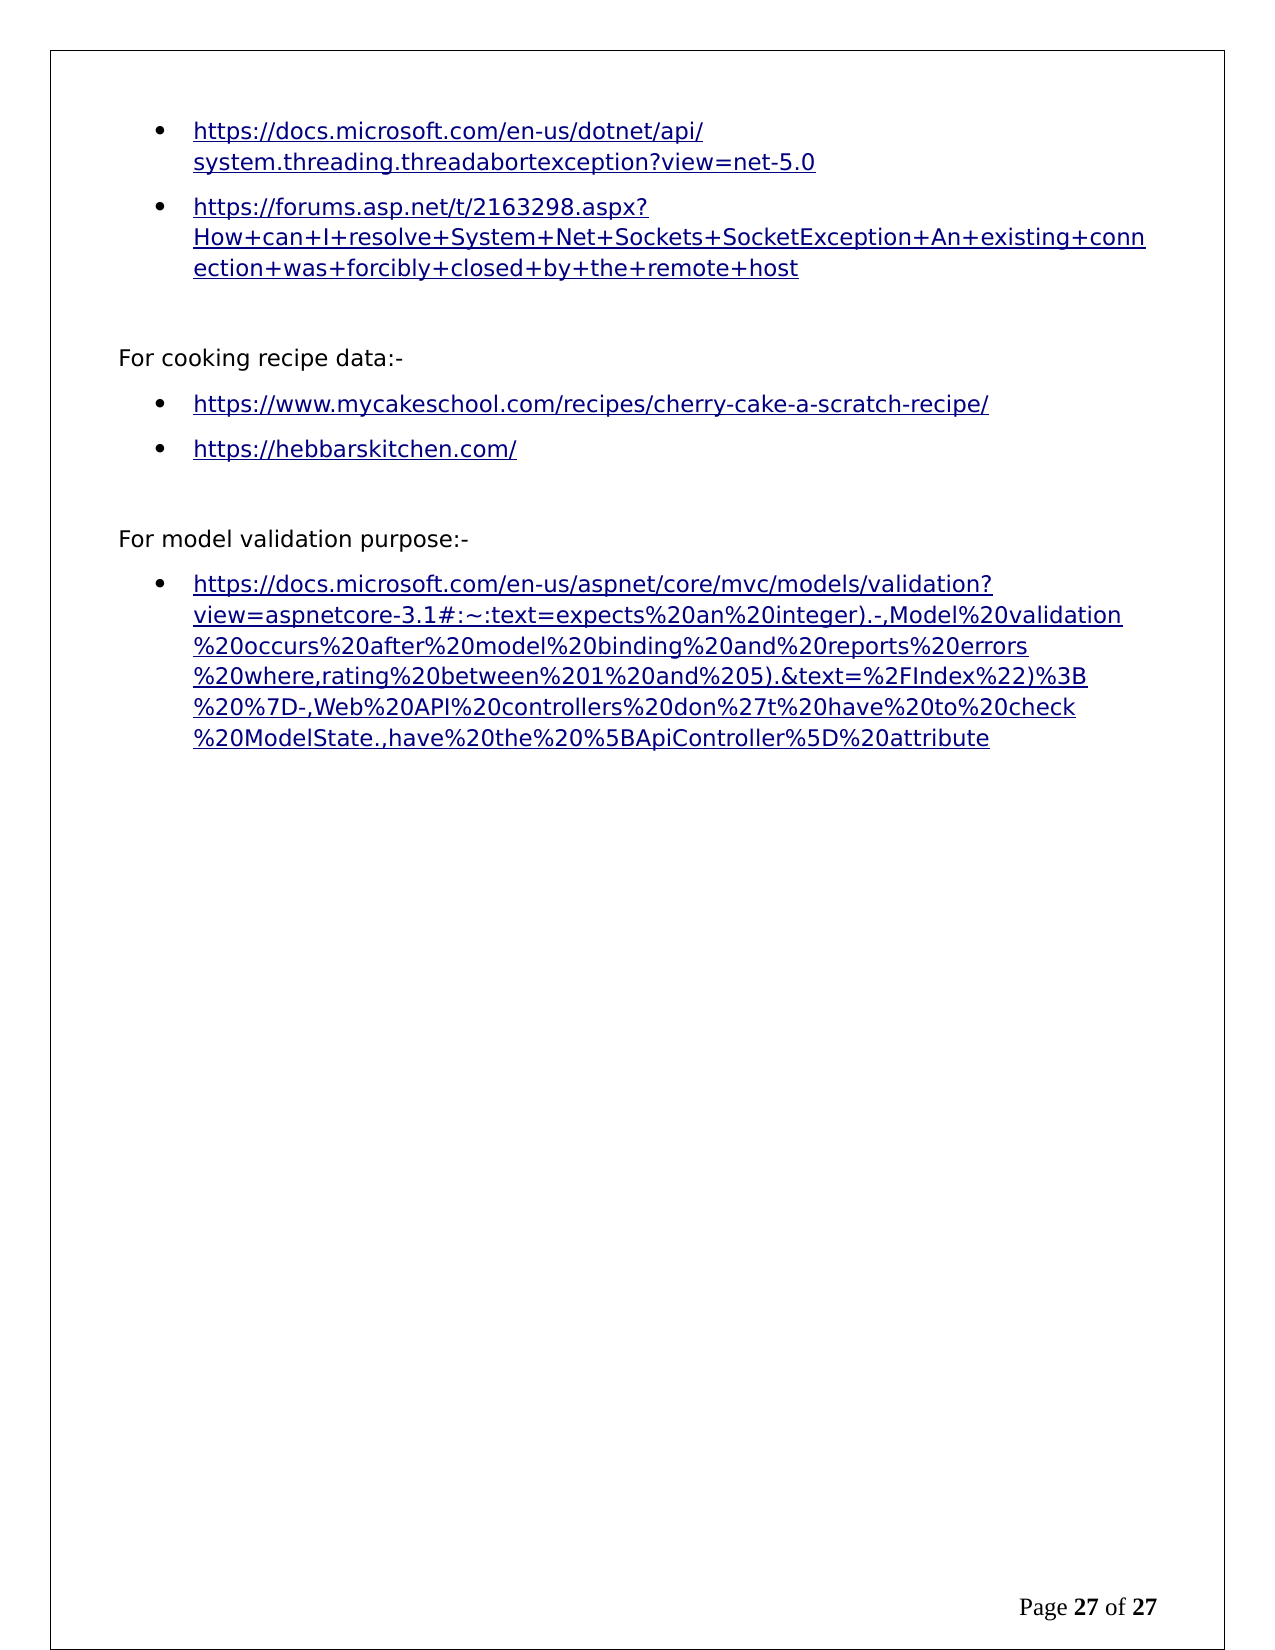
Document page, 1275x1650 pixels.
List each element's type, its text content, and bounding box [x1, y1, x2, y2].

list https://hebbarskitchen.com/ [156, 436, 1157, 463]
list https://docs.microsoft.com/en-us/dotnet/api/system.threading.threadabortexception?view=net-5.0 [156, 118, 1157, 175]
list https://www.mycakeschool.com/recipes/cherry-cake-a-scratch-recipe/ [156, 391, 1157, 417]
list https://docs.microsoft.com/en-us/aspnet/core/mvc/models/validation?view=aspnetcore-3.1#:~:text=expects%20an%20integer).-,Model%20validation%20occurs%20after%20model%20binding%20and%20reports%20errors%20where,rating%20between%201%20and%205).&text=%2FIndex%22)%3B%20%7D-,Web%20API%20controllers%20don%27t%20have%20to%20check%20ModelState.,have%20the%20%5BApiController%5D%20attribute [156, 572, 1157, 751]
text For cooking recipe data:- [118, 346, 1157, 372]
list https://forums.asp.net/t/2163298.aspx?How+can+I+resolve+System+Net+Sockets+SocketException+An+existing+connection+was+forcibly+closed+by+the+remote+host [156, 194, 1157, 282]
text For model validation purpose:- [118, 526, 1157, 553]
